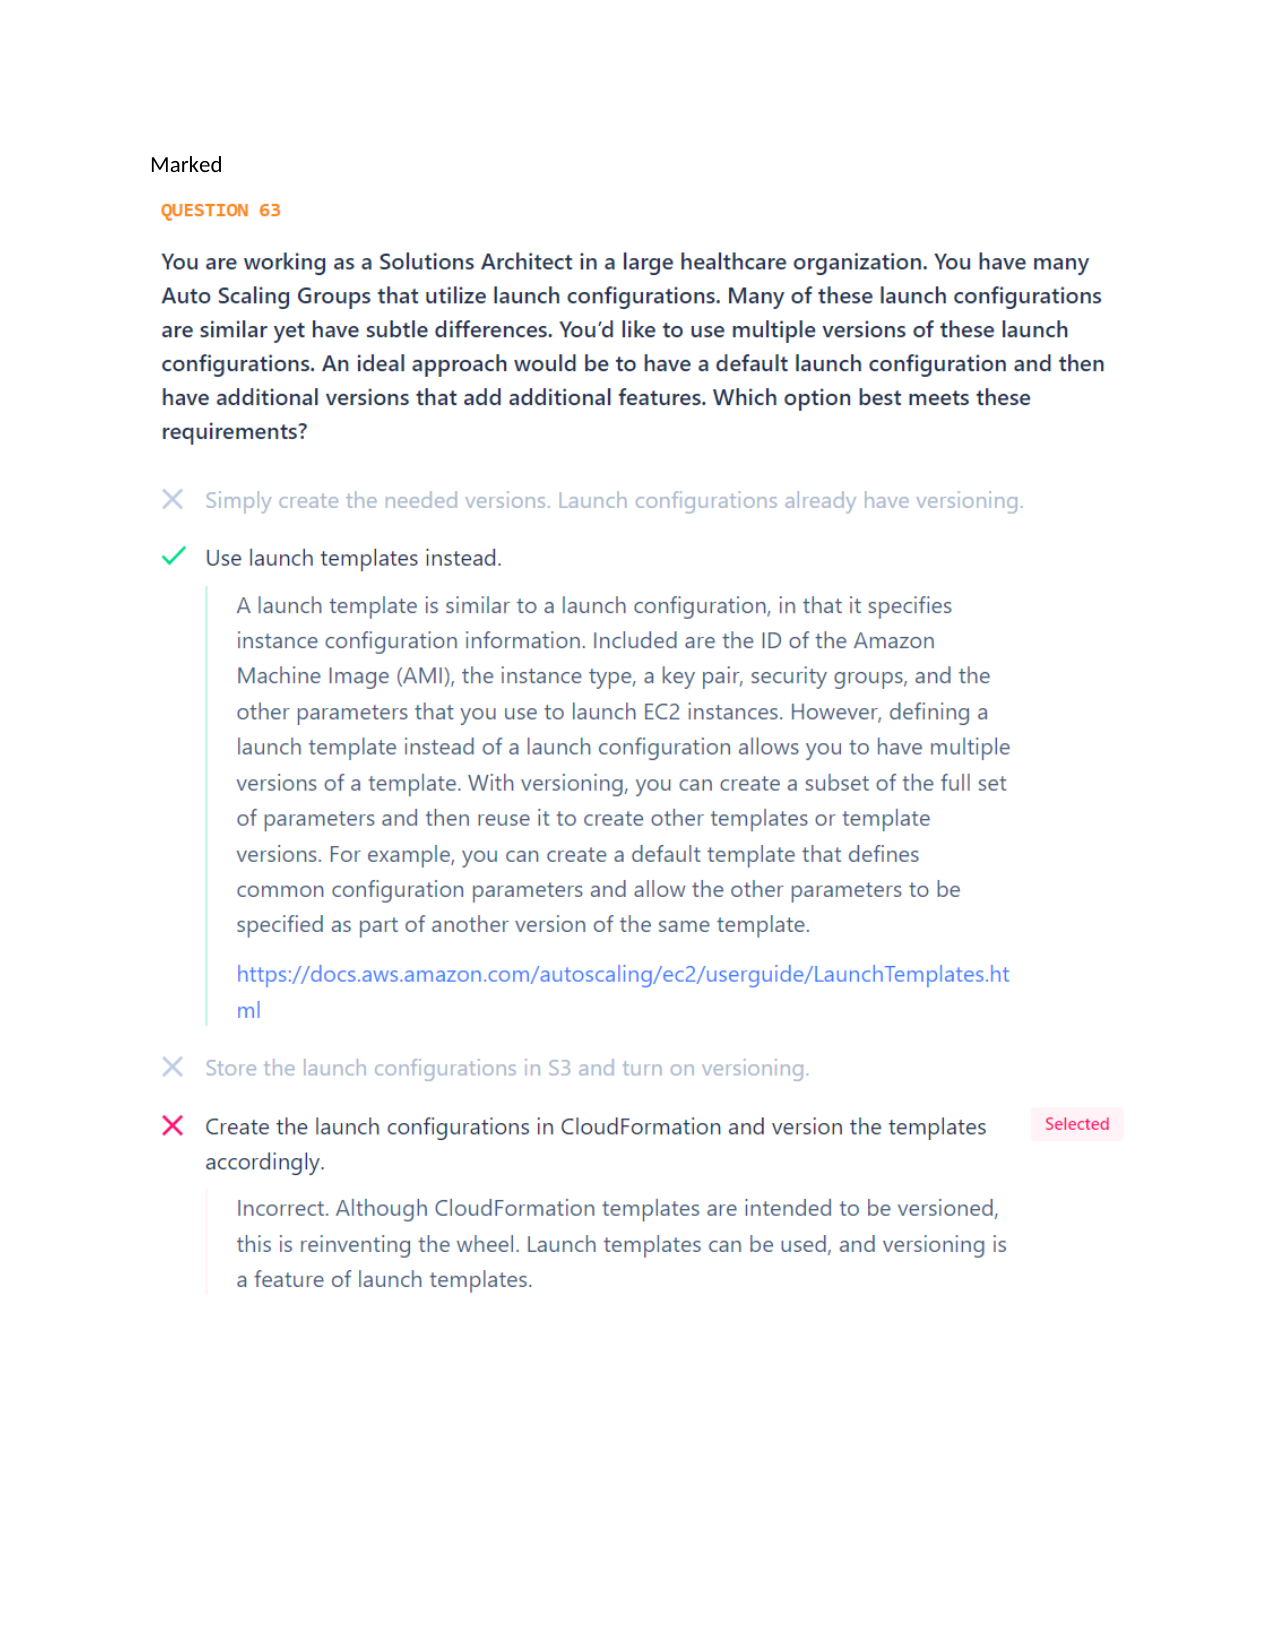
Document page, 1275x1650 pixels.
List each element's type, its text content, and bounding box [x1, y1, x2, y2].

text Marked [150, 150, 1125, 178]
picture [150, 196, 1125, 1295]
